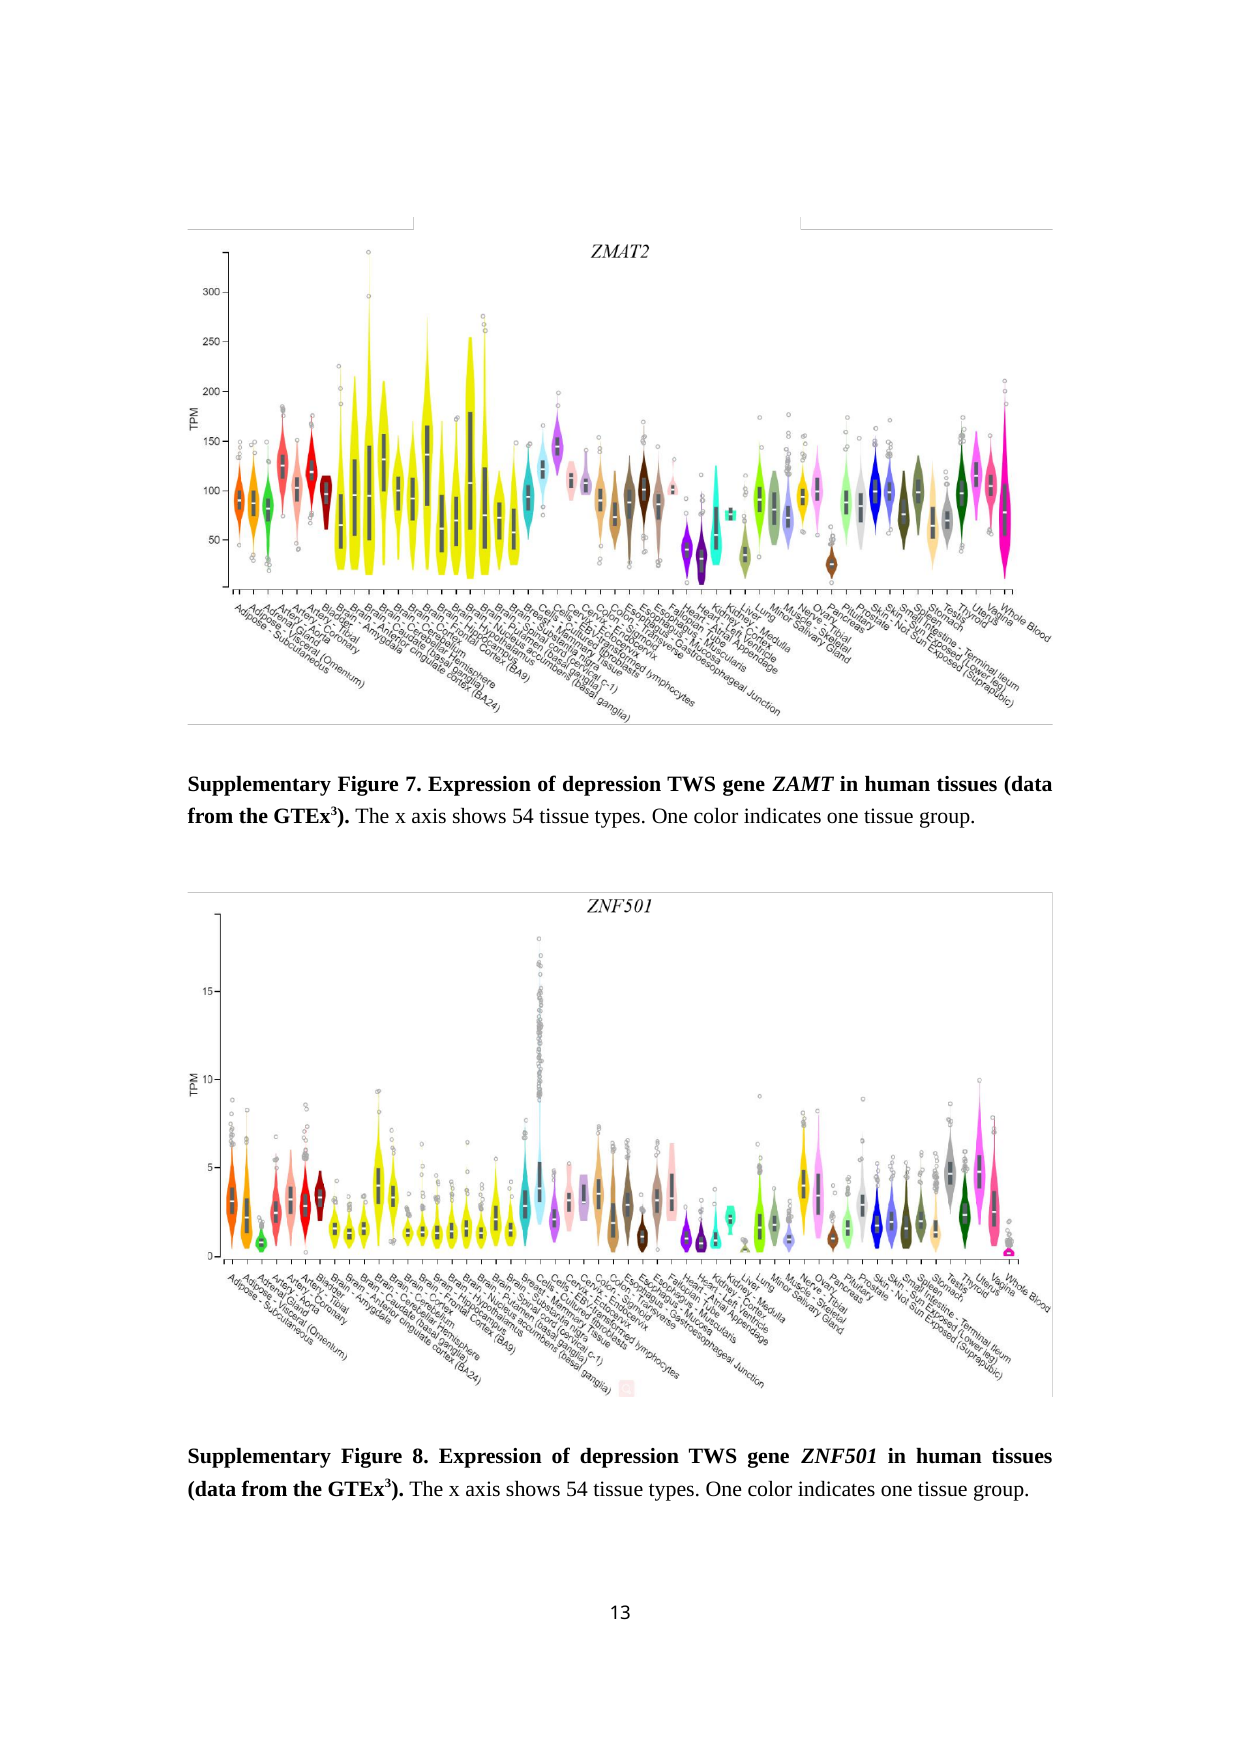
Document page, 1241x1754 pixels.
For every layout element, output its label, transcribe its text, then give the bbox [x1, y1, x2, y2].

picture [187, 217, 1053, 725]
picture [187, 890, 1053, 1397]
text Supplementary Figure 7. Expression of depression TWS gene ZAMT in human tissues (data from the GTEx3). The x axis shows 54 tissue types. One color indicates one tissue group. [187, 767, 1053, 832]
text Supplementary Figure 8. Expression of depression TWS gene ZNF501 in human tissues (data from the GTEx3). The x axis shows 54 tissue types. One color indicates one tissue group. [187, 1440, 1053, 1505]
